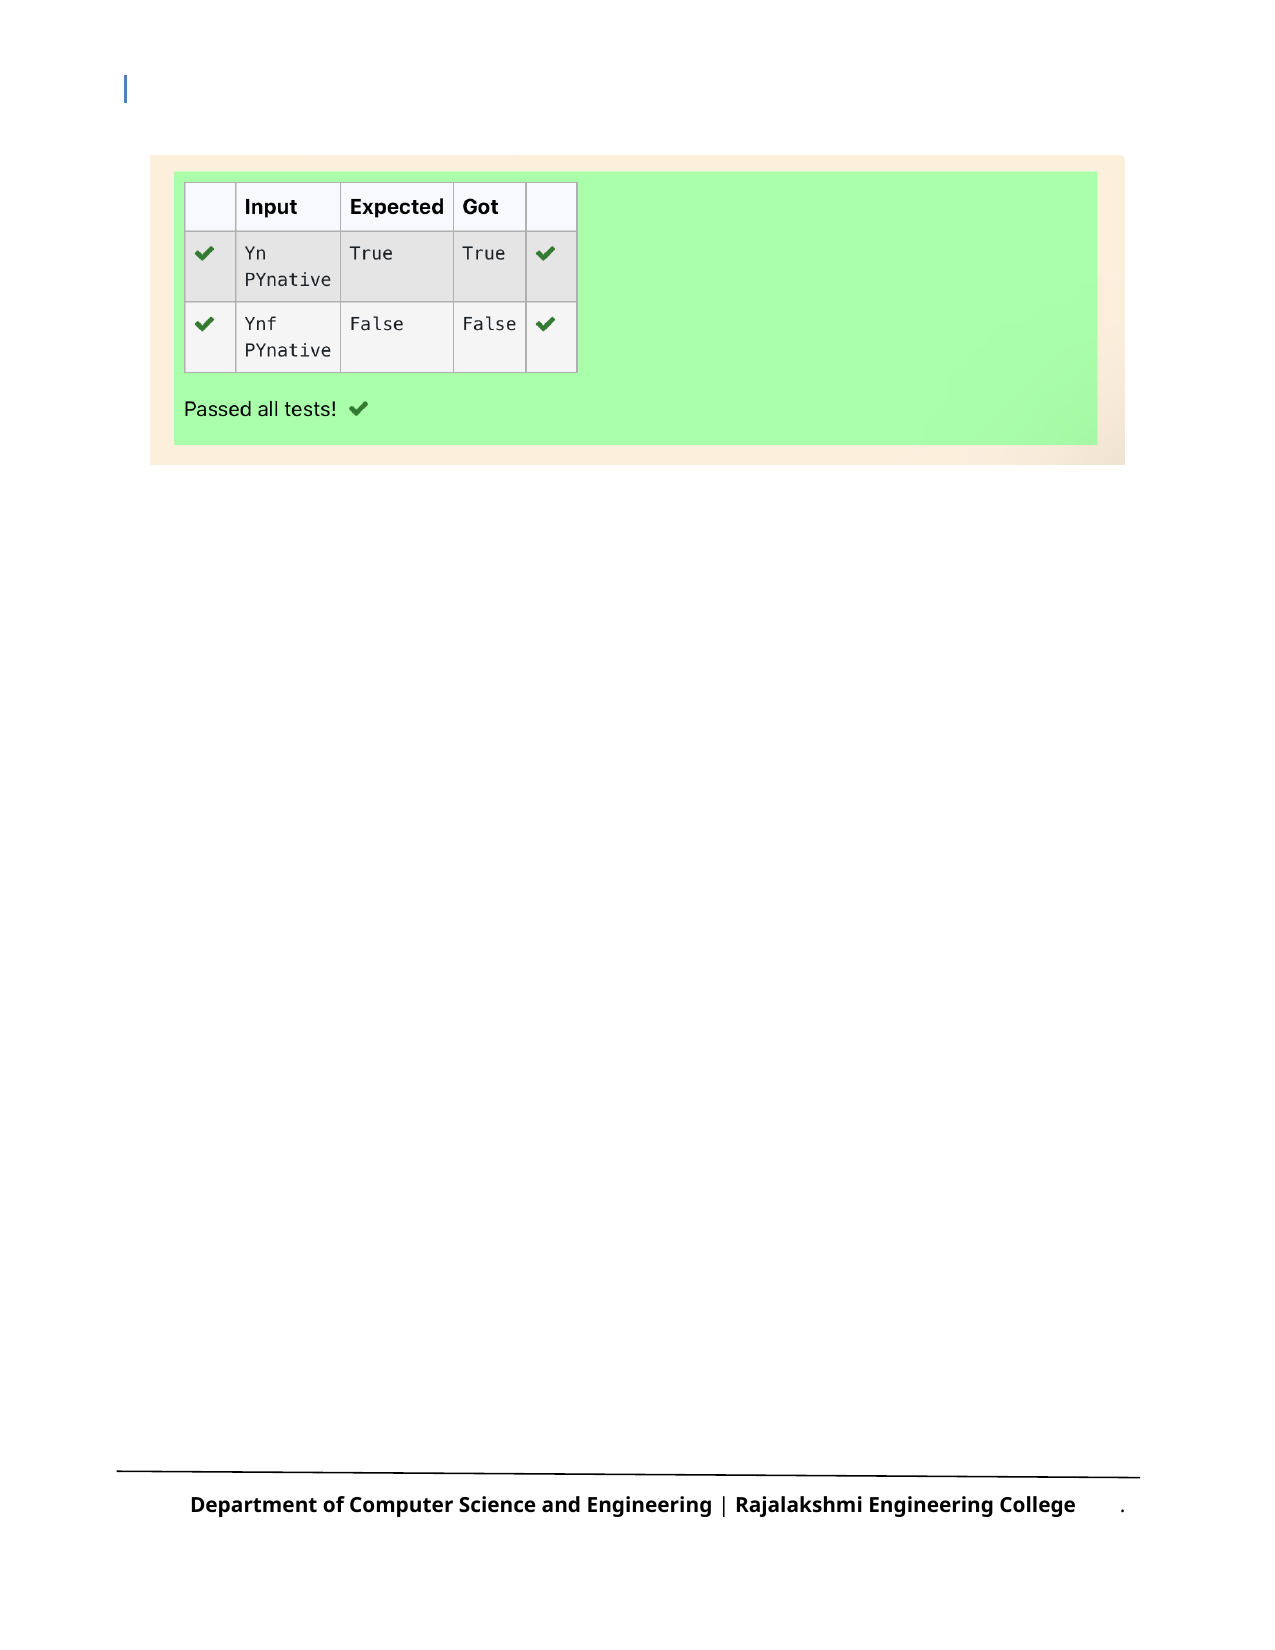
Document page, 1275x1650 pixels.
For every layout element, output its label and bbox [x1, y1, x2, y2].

picture [150, 150, 1125, 465]
